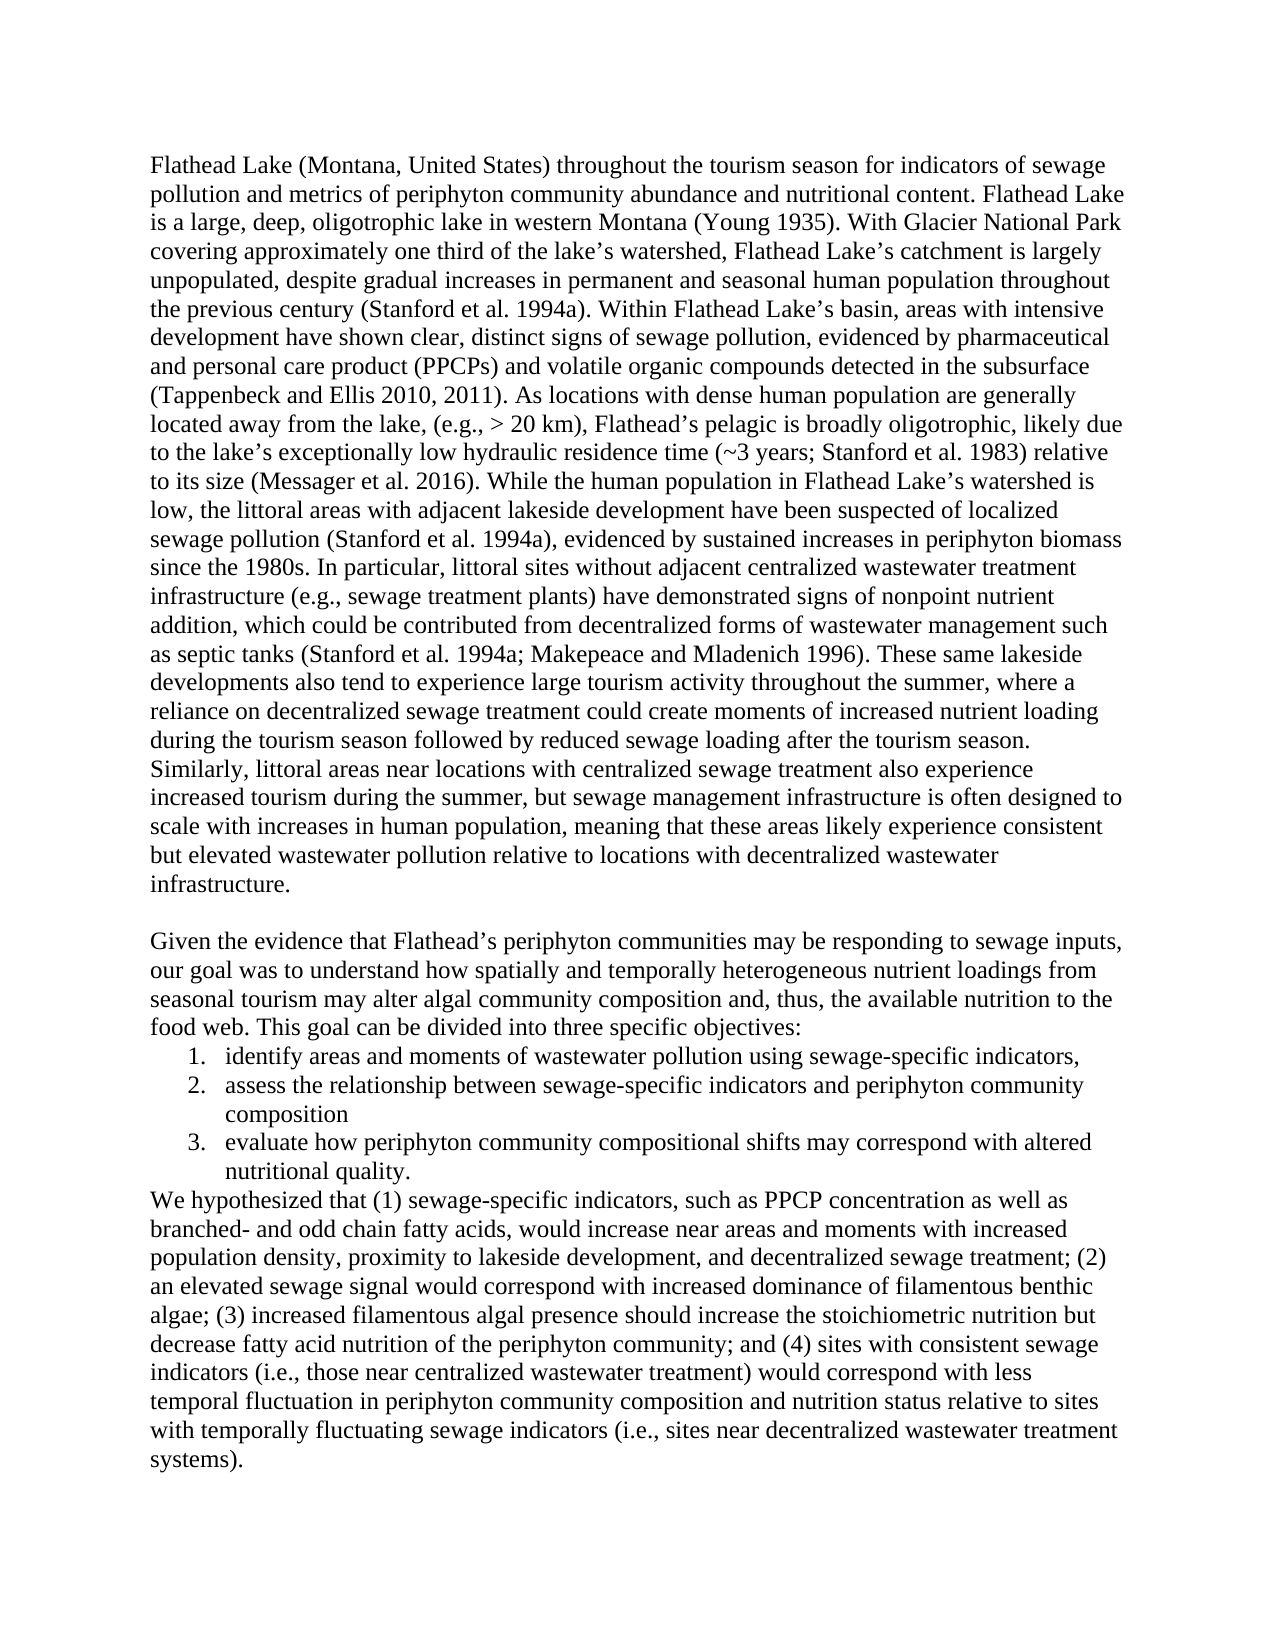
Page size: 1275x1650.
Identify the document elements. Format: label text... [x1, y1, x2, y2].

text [150, 150, 1125, 897]
text Given the evidence that Flathead’s periphyton communities may be responding to sewage inputs, our goal was to understand how spatially and temporally heterogeneous nutrient loadings from seasonal tourism may alter algal community composition and, thus, the available nutrition to the food web. This goal can be divided into three specific objectives: [150, 926, 1125, 1041]
list identify areas and moments of wastewater pollution using sewage-specific indicators, [187, 1041, 1125, 1070]
text We hypothesized that (1) sewage-specific indicators, such as PPCP concentration as well as branched- and odd chain fatty acids, would increase near areas and moments with increased population density, proximity to lakeside development, and decentralized sewage treatment; (2) an elevated sewage signal would correspond with increased dominance of filamentous benthic algae; (3) increased filamentous algal presence should increase the stoichiometric nutrition but decrease fatty acid nutrition of the periphyton community; and (4) sites with consistent sewage indicators (i.e., those near centralized wastewater treatment) would correspond with less temporal fluctuation in periphyton community composition and nutrition status relative to sites with temporally fluctuating sewage indicators (i.e., sites near decentralized wastewater treatment systems). [150, 1185, 1125, 1472]
list assess the relationship between sewage-specific indicators and periphyton community composition [187, 1070, 1125, 1127]
list evaluate how periphyton community compositional shifts may correspond with altered nutritional quality. [187, 1127, 1125, 1185]
